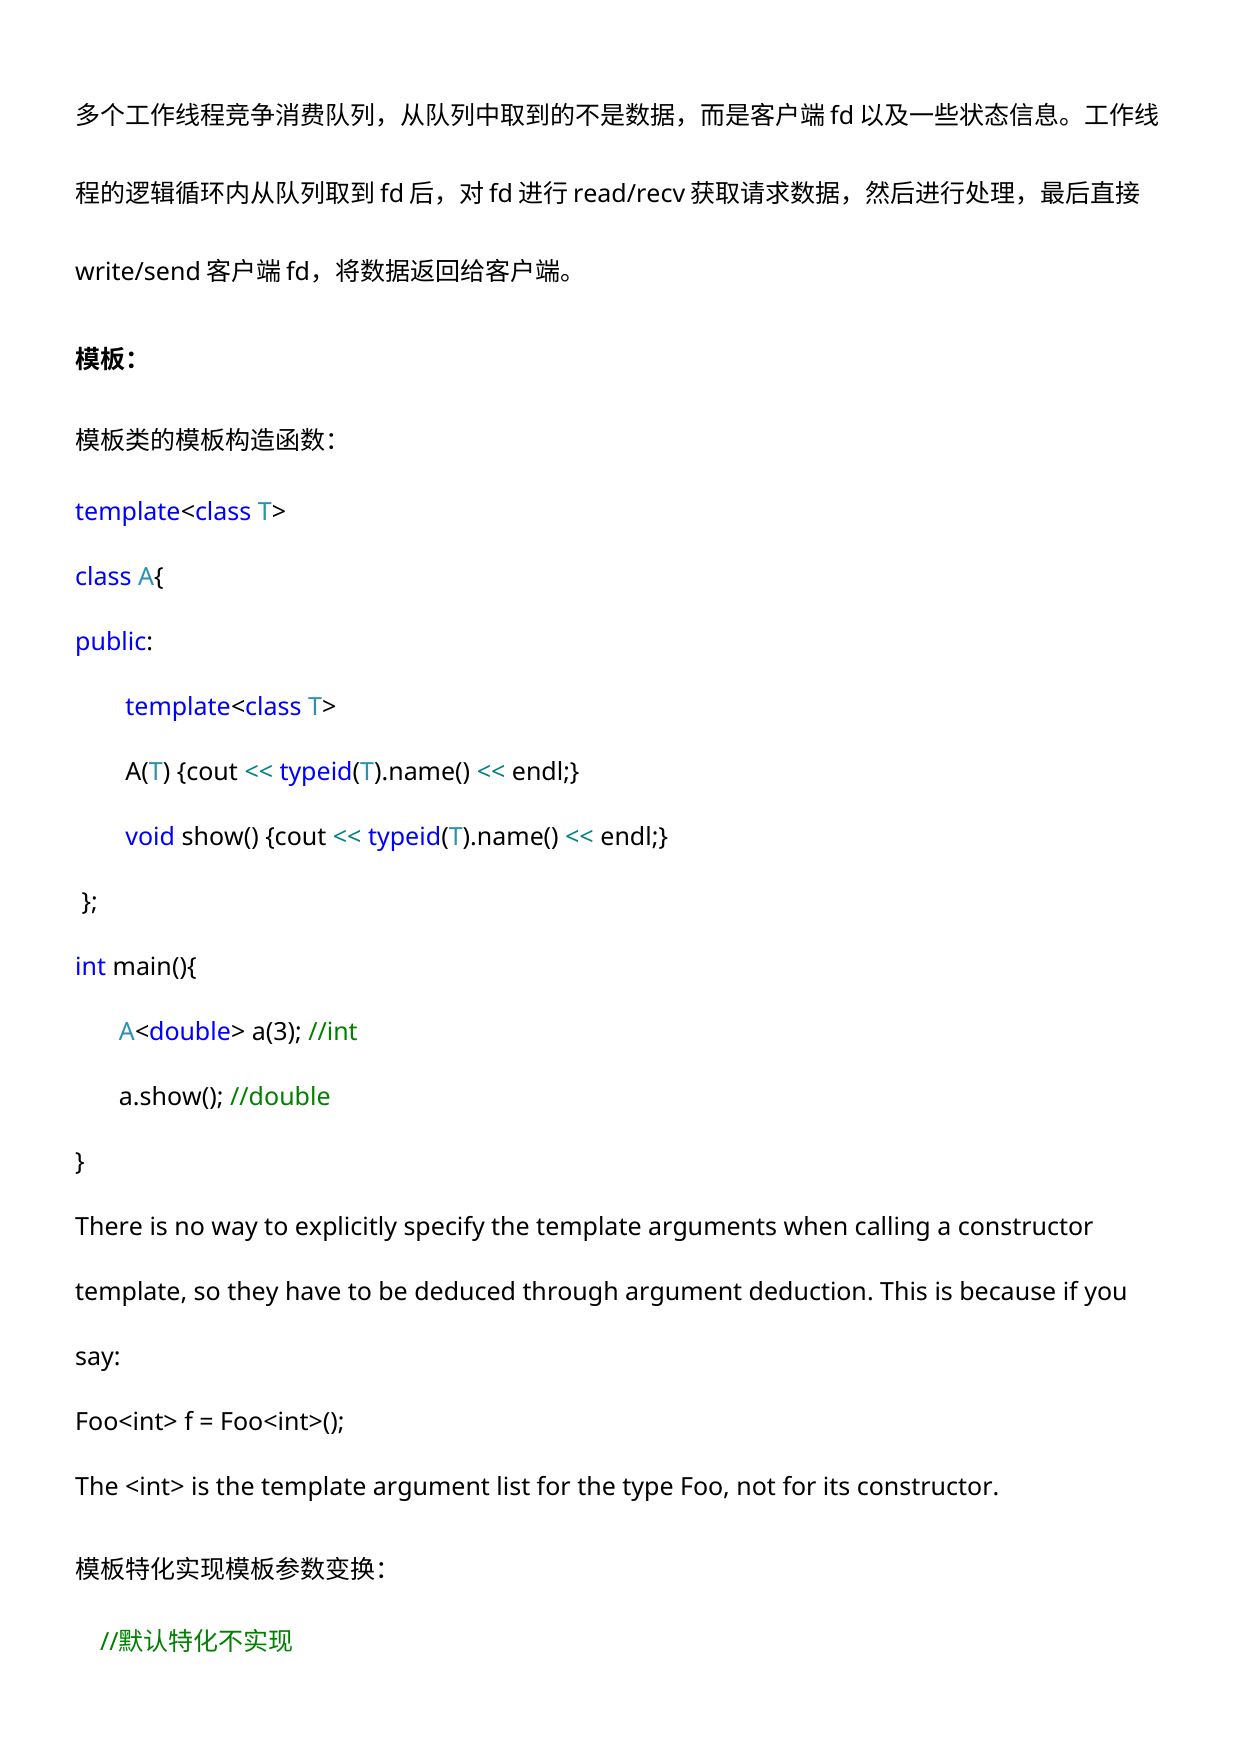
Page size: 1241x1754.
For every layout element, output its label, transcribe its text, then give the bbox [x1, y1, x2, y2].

text A(T) {cout << typeid(T).name() << endl;} [75, 738, 1165, 803]
text template<class T> [75, 673, 1165, 738]
text 模板特化实现模板参数变换： [75, 1535, 1165, 1600]
text a.show(); //double [75, 1063, 1165, 1128]
text A<double> a(3); //int [75, 998, 1165, 1063]
text //默认特化不实现 [75, 1607, 1165, 1672]
text template<class T> [75, 478, 1165, 543]
text } [75, 1128, 1165, 1193]
text public: [75, 608, 1165, 673]
text There is no way to explicitly specify the template arguments when calling a constructor template, so they have to be deduced through argument deduction. This is because if you say: [75, 1193, 1165, 1388]
text int main(){ [75, 933, 1165, 998]
text 模板： [75, 325, 1165, 390]
text void show() {cout << typeid(T).name() << endl;} [75, 803, 1165, 868]
text 模板类的模板构造函数： [75, 406, 1165, 471]
text The <int> is the template argument list for the type Foo, not for its constructor. [75, 1453, 1165, 1518]
text }; [75, 868, 1165, 933]
text 多个工作线程竞争消费队列，从队列中取到的不是数据，而是客户端fd以及一些状态信息。工作线程的逻辑循环内从队列取到fd后，对fd进行read/recv获取请求数据，然后进行处理，最后直接write/send客户端fd，将数据返回给客户端。 [75, 81, 1165, 302]
text class A{ [75, 543, 1165, 608]
text Foo<int> f = Foo<int>(); [75, 1388, 1165, 1453]
